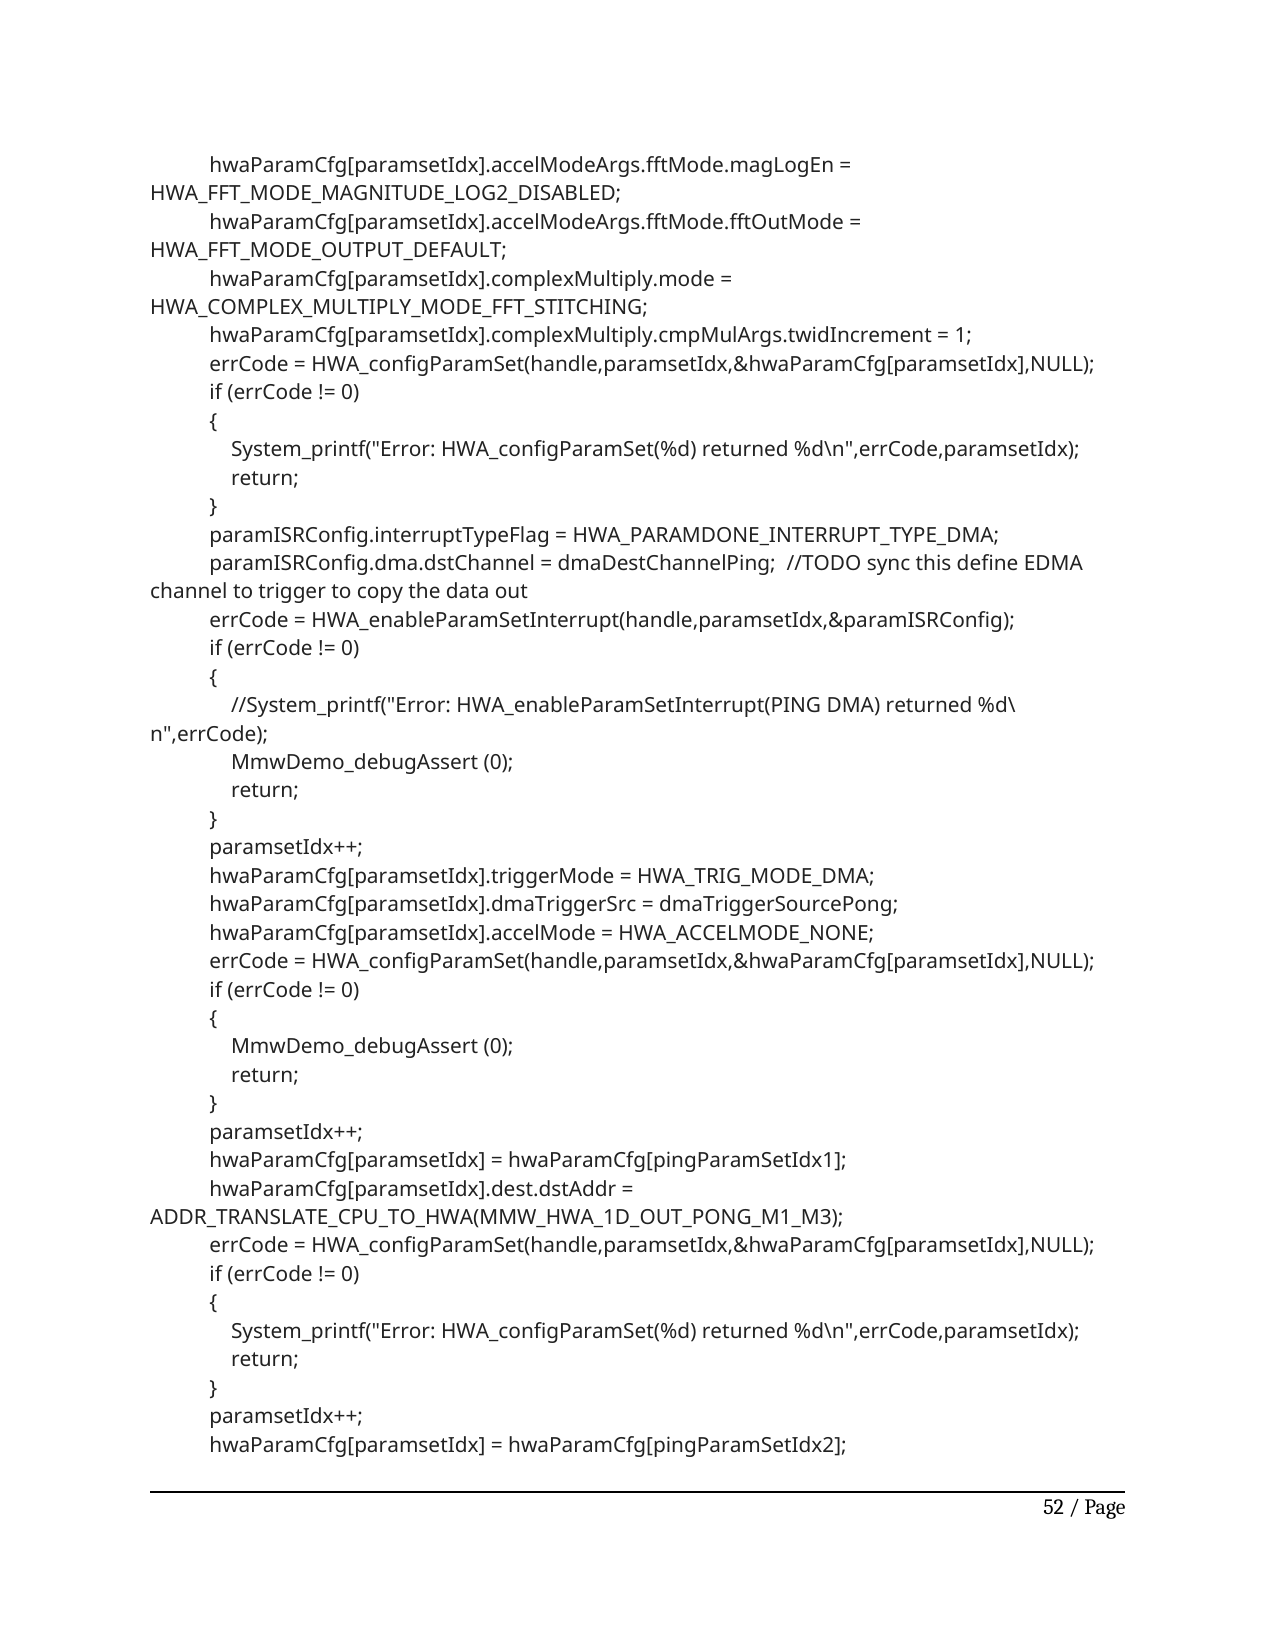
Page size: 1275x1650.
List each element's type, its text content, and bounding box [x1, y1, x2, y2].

text System_printf("Error: HWA_configParamSet(%d) returned %d\n",errCode,paramsetIdx); [150, 1316, 1125, 1344]
text hwaParamCfg[paramsetIdx].dest.dstAddr = ADDR_TRANSLATE_CPU_TO_HWA(MMW_HWA_1D_OUT_PONG_M1_M3); [150, 1174, 1125, 1231]
text errCode = HWA_configParamSet(handle,paramsetIdx,&hwaParamCfg[paramsetIdx],NULL); [150, 1231, 1125, 1259]
text hwaParamCfg[paramsetIdx].triggerMode = HWA_TRIG_MODE_DMA; [150, 861, 1125, 889]
text errCode = HWA_configParamSet(handle,paramsetIdx,&hwaParamCfg[paramsetIdx],NULL); [150, 946, 1125, 975]
text errCode = HWA_enableParamSetInterrupt(handle,paramsetIdx,&paramISRConfig); [150, 605, 1125, 633]
text hwaParamCfg[paramsetIdx].complexMultiply.cmpMulArgs.twidIncrement = 1; [150, 321, 1125, 349]
text if (errCode != 0) [150, 377, 1125, 406]
text paramsetIdx++; [150, 832, 1125, 861]
text MmwDemo_debugAssert (0); [150, 747, 1125, 776]
text hwaParamCfg[paramsetIdx].dmaTriggerSrc = dmaTriggerSourcePong; [150, 889, 1125, 918]
text paramISRConfig.dma.dstChannel = dmaDestChannelPing; //TODO sync this define EDMA channel to trigger to copy the data out [150, 548, 1125, 605]
text hwaParamCfg[paramsetIdx].accelModeArgs.fftMode.fftOutMode = HWA_FFT_MODE_OUTPUT_DEFAULT; [150, 207, 1125, 264]
text if (errCode != 0) [150, 633, 1125, 662]
text MmwDemo_debugAssert (0); [150, 1032, 1125, 1060]
text errCode = HWA_configParamSet(handle,paramsetIdx,&hwaParamCfg[paramsetIdx],NULL); [150, 349, 1125, 377]
text } [150, 1088, 1125, 1117]
text return; [150, 776, 1125, 804]
text { [150, 1287, 1125, 1316]
text hwaParamCfg[paramsetIdx] = hwaParamCfg[pingParamSetIdx2]; [150, 1430, 1125, 1458]
text hwaParamCfg[paramsetIdx].accelMode = HWA_ACCELMODE_NONE; [150, 918, 1125, 946]
text } [150, 491, 1125, 520]
text //System_printf("Error: HWA_enableParamSetInterrupt(PING DMA) returned %d\n",errCode); [150, 690, 1125, 747]
text paramsetIdx++; [150, 1401, 1125, 1430]
text hwaParamCfg[paramsetIdx] = hwaParamCfg[pingParamSetIdx1]; [150, 1145, 1125, 1174]
text hwaParamCfg[paramsetIdx].complexMultiply.mode = HWA_COMPLEX_MULTIPLY_MODE_FFT_STITCHING; [150, 264, 1125, 321]
text paramISRConfig.interruptTypeFlag = HWA_PARAMDONE_INTERRUPT_TYPE_DMA; [150, 520, 1125, 548]
text hwaParamCfg[paramsetIdx].accelModeArgs.fftMode.magLogEn = HWA_FFT_MODE_MAGNITUDE_LOG2_DISABLED; [150, 150, 1125, 207]
text if (errCode != 0) [150, 975, 1125, 1003]
text paramsetIdx++; [150, 1117, 1125, 1145]
text } [150, 1373, 1125, 1401]
text { [150, 406, 1125, 434]
text return; [150, 1344, 1125, 1373]
text { [150, 662, 1125, 690]
text { [150, 1003, 1125, 1032]
text return; [150, 463, 1125, 491]
text } [150, 804, 1125, 832]
text System_printf("Error: HWA_configParamSet(%d) returned %d\n",errCode,paramsetIdx); [150, 434, 1125, 463]
text if (errCode != 0) [150, 1259, 1125, 1287]
text return; [150, 1060, 1125, 1088]
